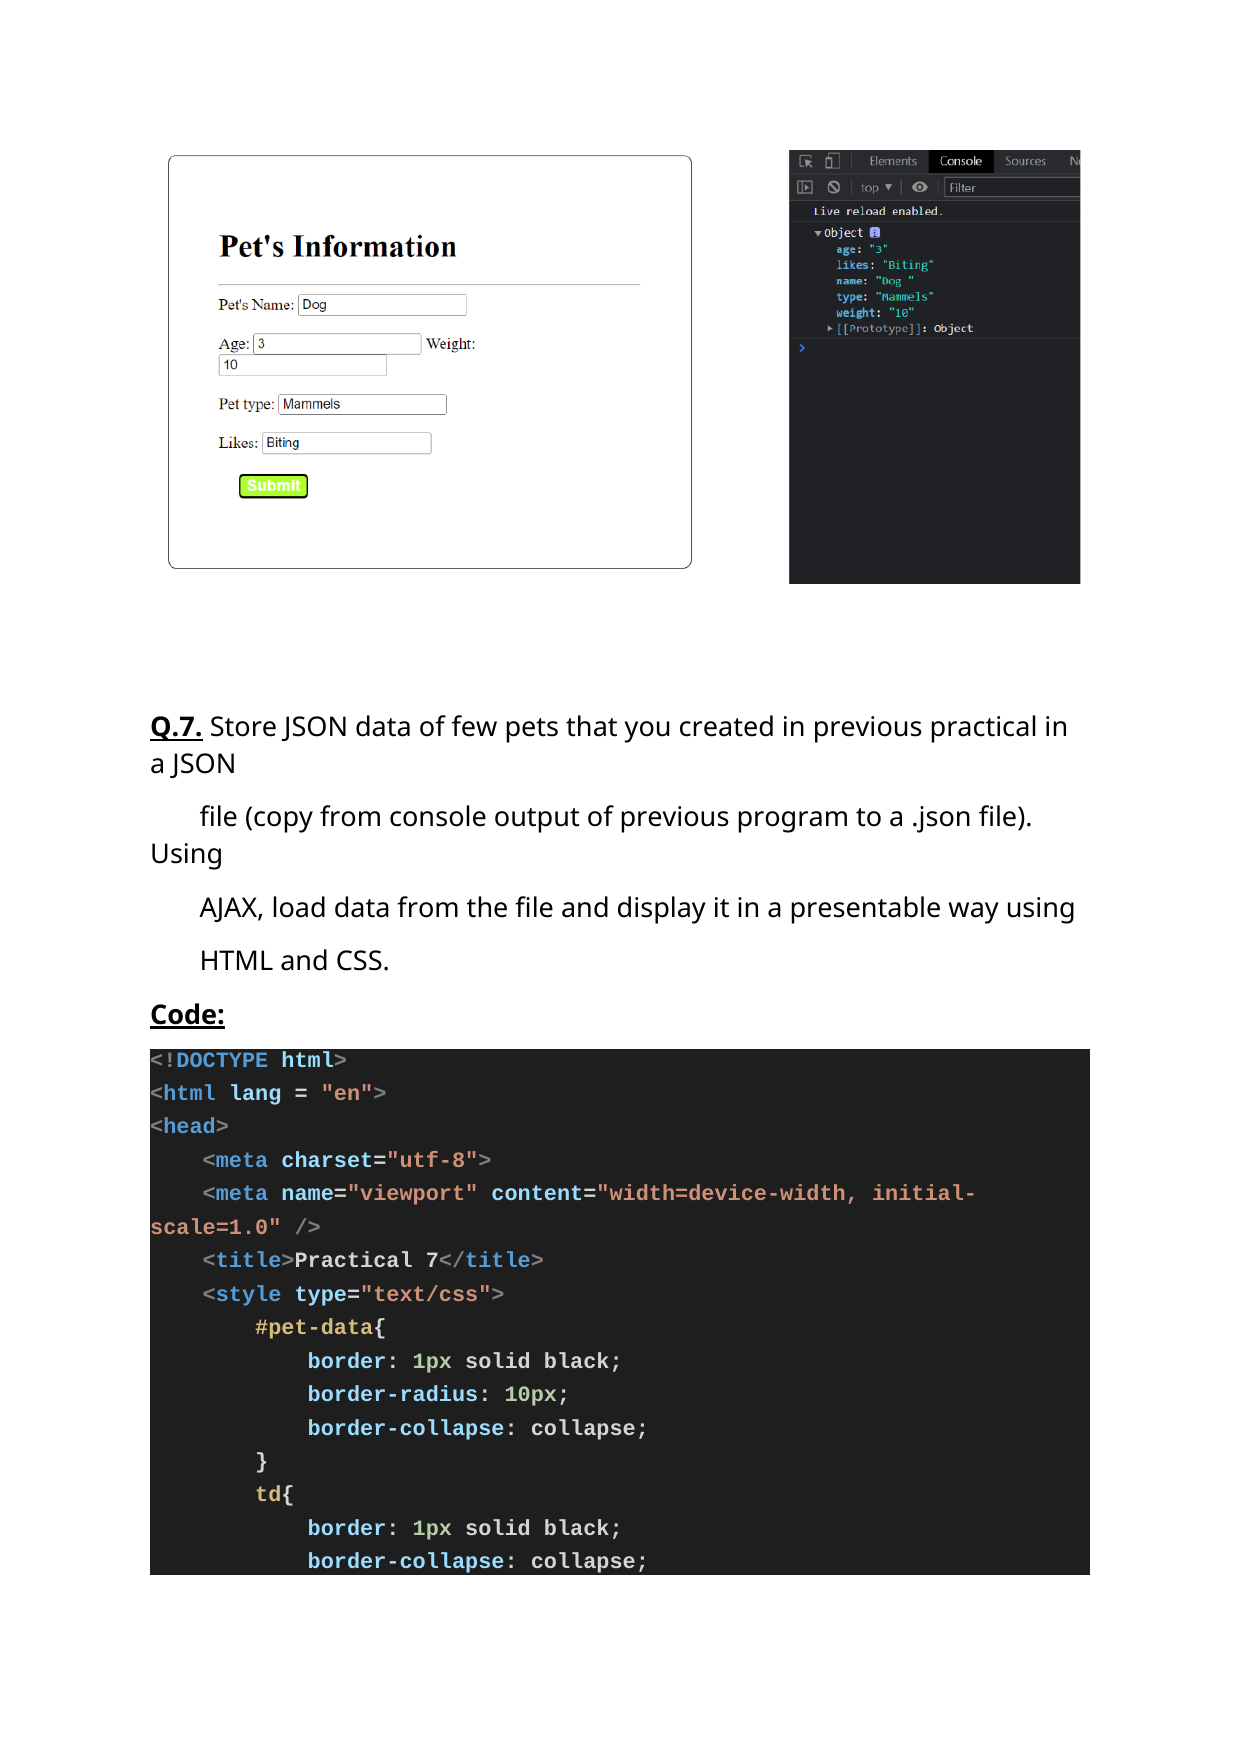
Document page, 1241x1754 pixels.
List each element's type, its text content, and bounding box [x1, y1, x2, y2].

picture [150, 150, 1081, 584]
text border-collapse: collapse; [150, 1417, 1090, 1441]
text border-collapse: collapse; [150, 1550, 1090, 1575]
text <title>Practical 7</title> [150, 1249, 1090, 1274]
text HTML and CSS. [150, 942, 1090, 979]
text #pet-data{ [150, 1316, 1090, 1341]
text <!DOCTYPE html> [150, 1049, 1090, 1074]
text td{ [150, 1483, 1090, 1508]
text border-radius: 10px; [150, 1383, 1090, 1408]
text <meta charset="utf-8"> [150, 1149, 1090, 1174]
text } [150, 1450, 1090, 1475]
text Q.7. Store JSON data of few pets that you created in previous practical in a JSON [150, 707, 1090, 781]
text file (copy from console output of previous program to a .json file). Using [150, 798, 1090, 872]
text border: 1px solid black; [150, 1517, 1090, 1542]
text <meta name="viewport" content="width=device-width, initial-scale=1.0" /> [150, 1183, 1090, 1241]
text <style type="text/css"> [150, 1283, 1090, 1308]
text border: 1px solid black; [150, 1350, 1090, 1374]
text <head> [150, 1116, 1090, 1141]
text <html lang = "en"> [150, 1082, 1090, 1107]
text Code: [150, 995, 1090, 1032]
text AJAX, load data from the file and display it in a presentable way using [150, 888, 1090, 925]
